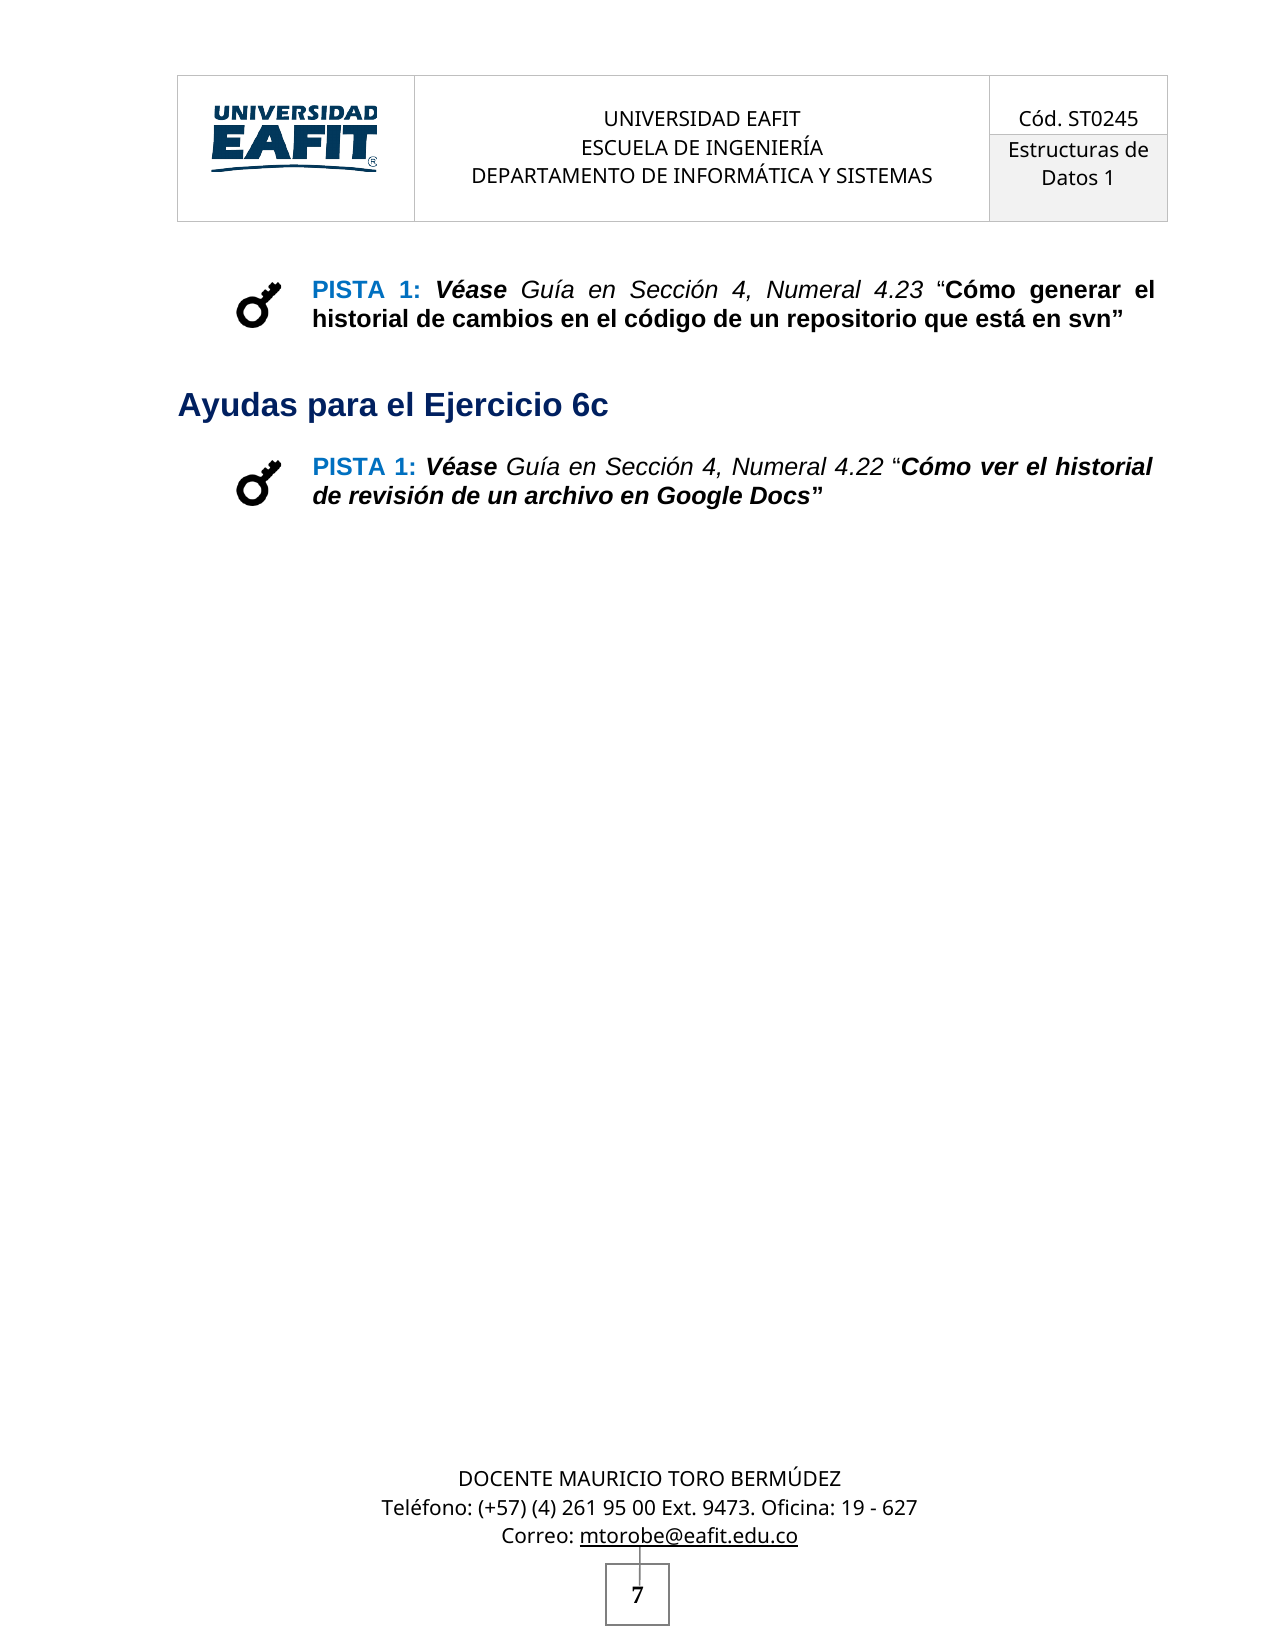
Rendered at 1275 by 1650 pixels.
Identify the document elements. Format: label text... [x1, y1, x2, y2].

text Ayudas para el Ejercicio 6c [177, 385, 1122, 424]
picture [236, 460, 282, 506]
picture [236, 282, 282, 328]
picture [211, 105, 377, 172]
table_header [215, 275, 301, 356]
table_header PISTA 1: Véase Guía en Sección 4, Numeral 4.22 “Cómo ver el historial de revisión de un archivo en Google Docs” [301, 453, 1167, 534]
table_header PISTA 1: Véase Guía en Sección 4, Numeral 4.23 “Cómo generar el historial de cambios en el código de un repositorio que está en svn” [301, 275, 1167, 356]
table_header [215, 453, 301, 534]
